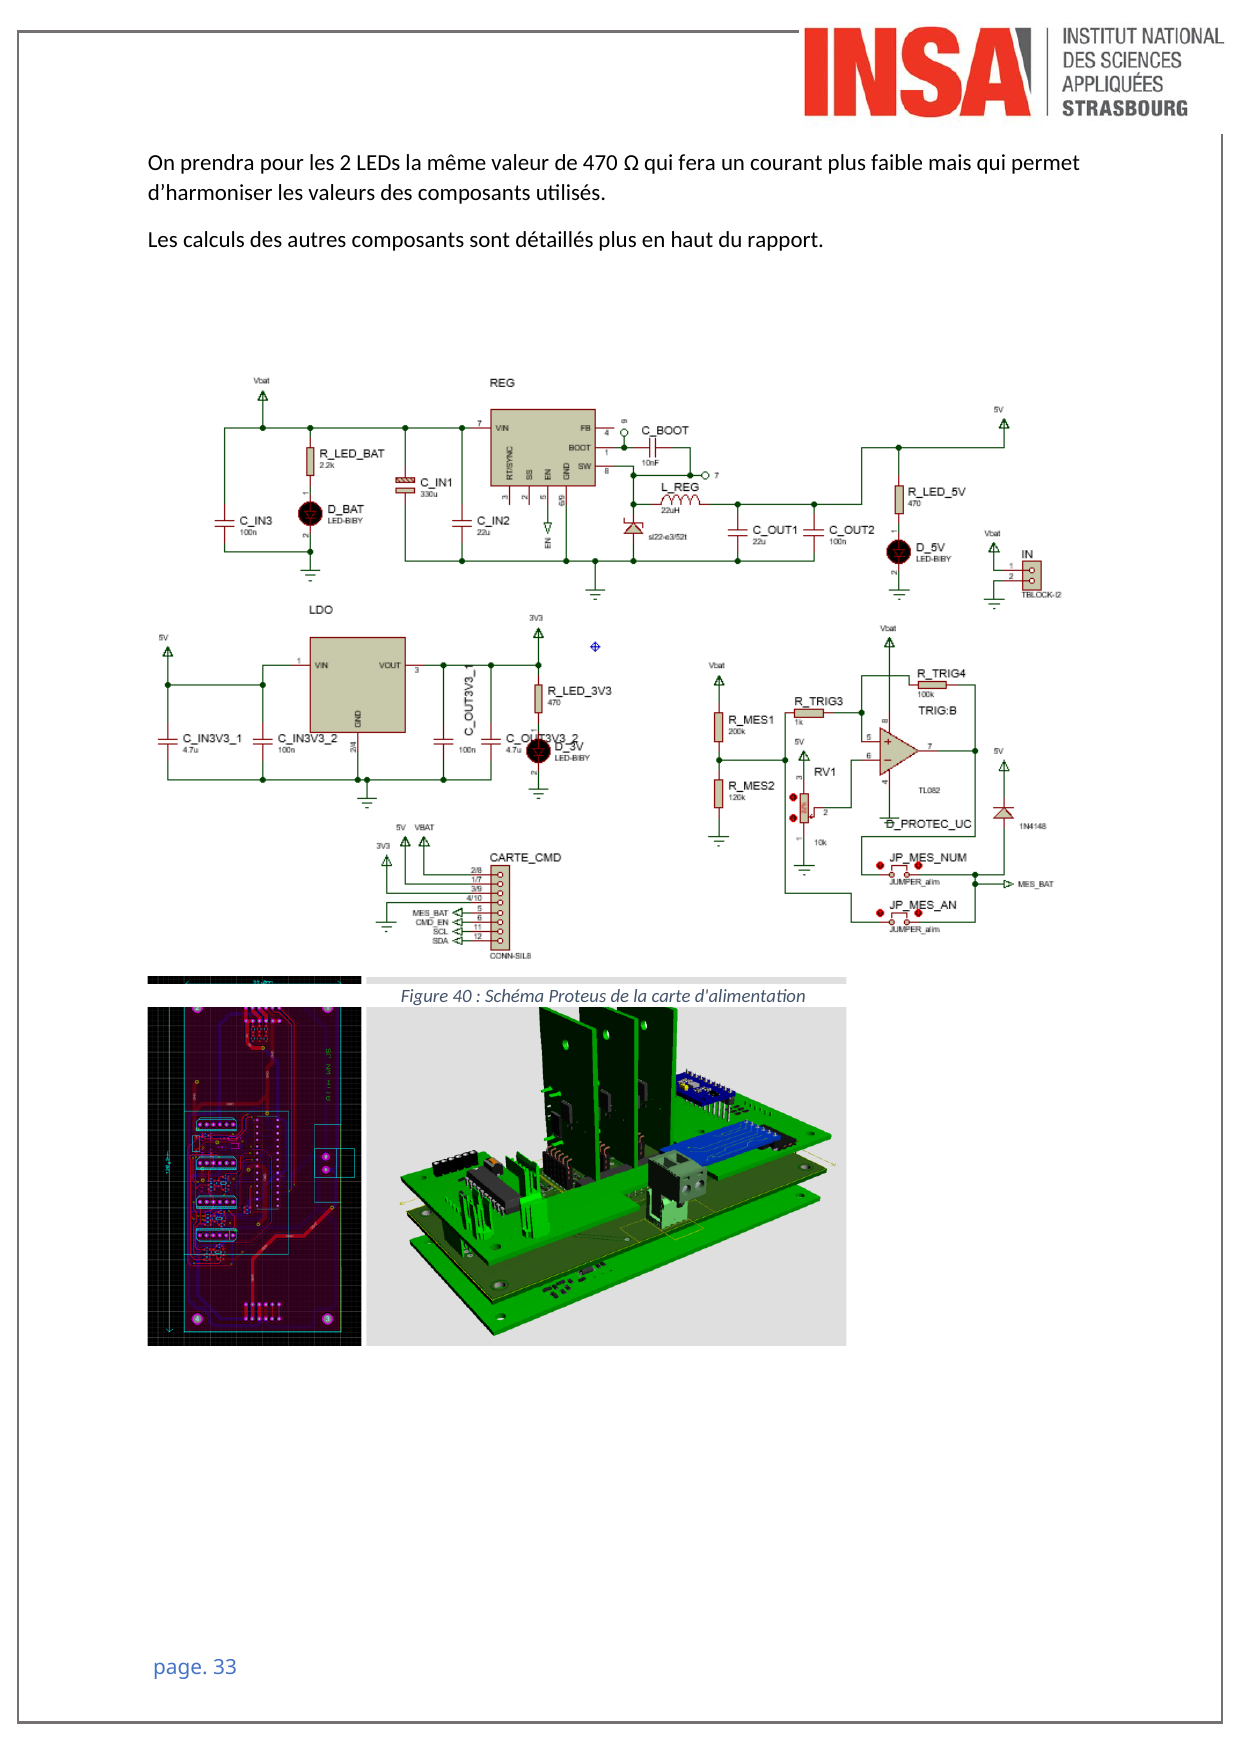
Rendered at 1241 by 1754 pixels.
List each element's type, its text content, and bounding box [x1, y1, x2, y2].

picture [147, 1007, 362, 1346]
picture [799, 18, 1229, 134]
picture [143, 365, 1065, 975]
picture [366, 977, 847, 984]
picture [366, 1007, 847, 1346]
text On prendra pour les 2 LEDs la même valeur de 470 Ω qui fera un courant plus faible mais qui permet d’harmoniser les valeurs des composants utilisés. [148, 148, 1093, 206]
picture [147, 976, 362, 984]
text Les calculs des autres composants sont détaillés plus en haut du rapport. [148, 225, 1093, 253]
